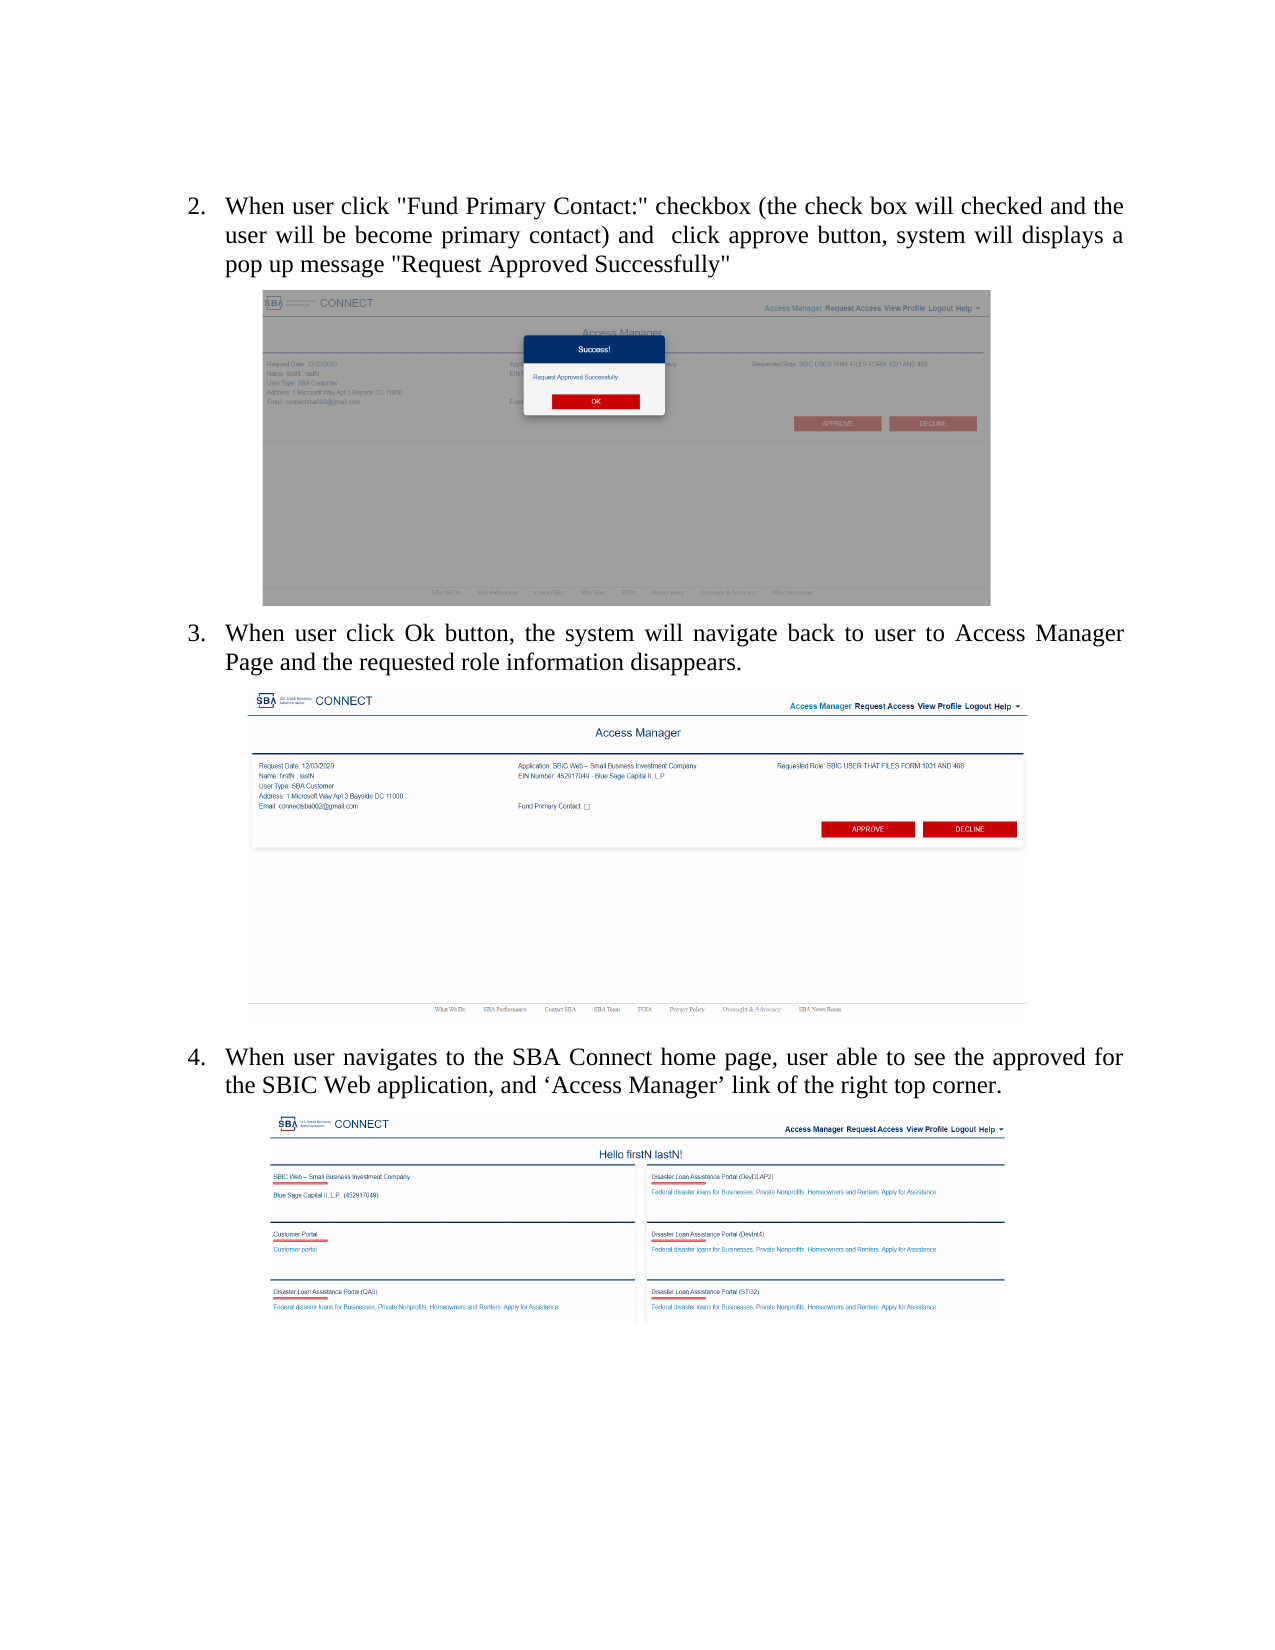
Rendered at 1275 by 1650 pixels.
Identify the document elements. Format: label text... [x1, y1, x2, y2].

list When user click "Fund Primary Contact:" checkbox (the check box will checked and the user will be become primary contact) and click approve button, system will displays a pop up message "Request Approved Successfully" [187, 191, 1125, 277]
list When user click Ok button, the system will navigate back to user to Access Manager Page and the requested role information disappears. [187, 618, 1125, 675]
picture [270, 1111, 1005, 1325]
picture [262, 290, 991, 606]
list When user navigates to the SBA Connect home page, user able to see the approved for the SBIC Web application, and ‘Access Manager’ link of the right top corner. [187, 1042, 1125, 1099]
picture [247, 687, 1028, 1030]
